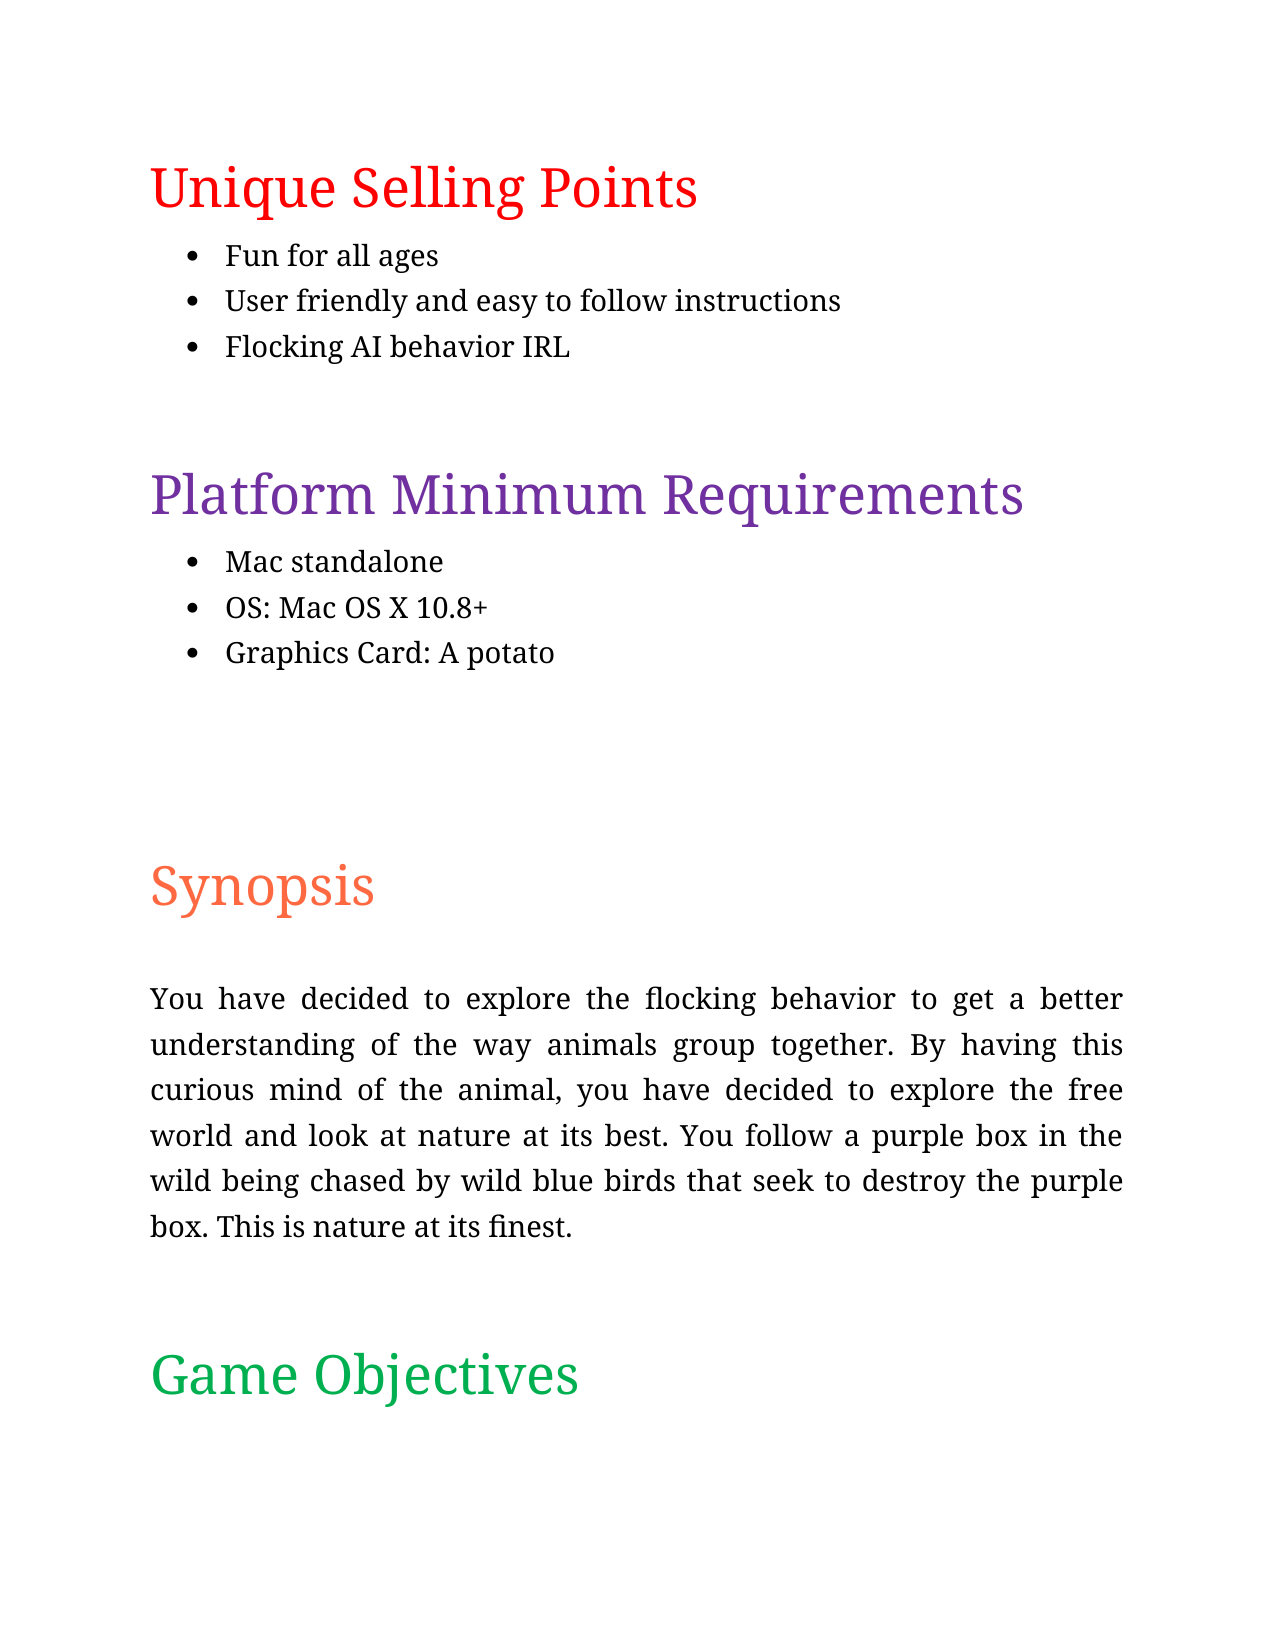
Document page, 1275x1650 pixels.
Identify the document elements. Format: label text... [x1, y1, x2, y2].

text You have decided to explore the flocking behavior to get a better understanding of the way animals group together. By having this curious mind of the animal, you have decided to explore the free world and look at nature at its best. You follow a purple box in the wild being chased by wild blue birds that seek to destroy the purple box. This is nature at its finest. [150, 978, 1125, 1246]
list Mac standalone [187, 541, 1125, 581]
list Flocking AI behavior IRL [187, 326, 1125, 366]
text Unique Selling Points [150, 150, 1125, 224]
text Game Objectives [150, 1337, 1125, 1410]
text Synopsis [150, 848, 1125, 921]
list OS: Mac OS X 10.8+ [187, 587, 1125, 627]
text Platform Minimum Requirements [150, 456, 1125, 530]
list User friendly and easy to follow instructions [187, 280, 1125, 320]
list Fun for all ages [187, 235, 1125, 274]
list Graphics Card: A potato [187, 632, 1125, 672]
